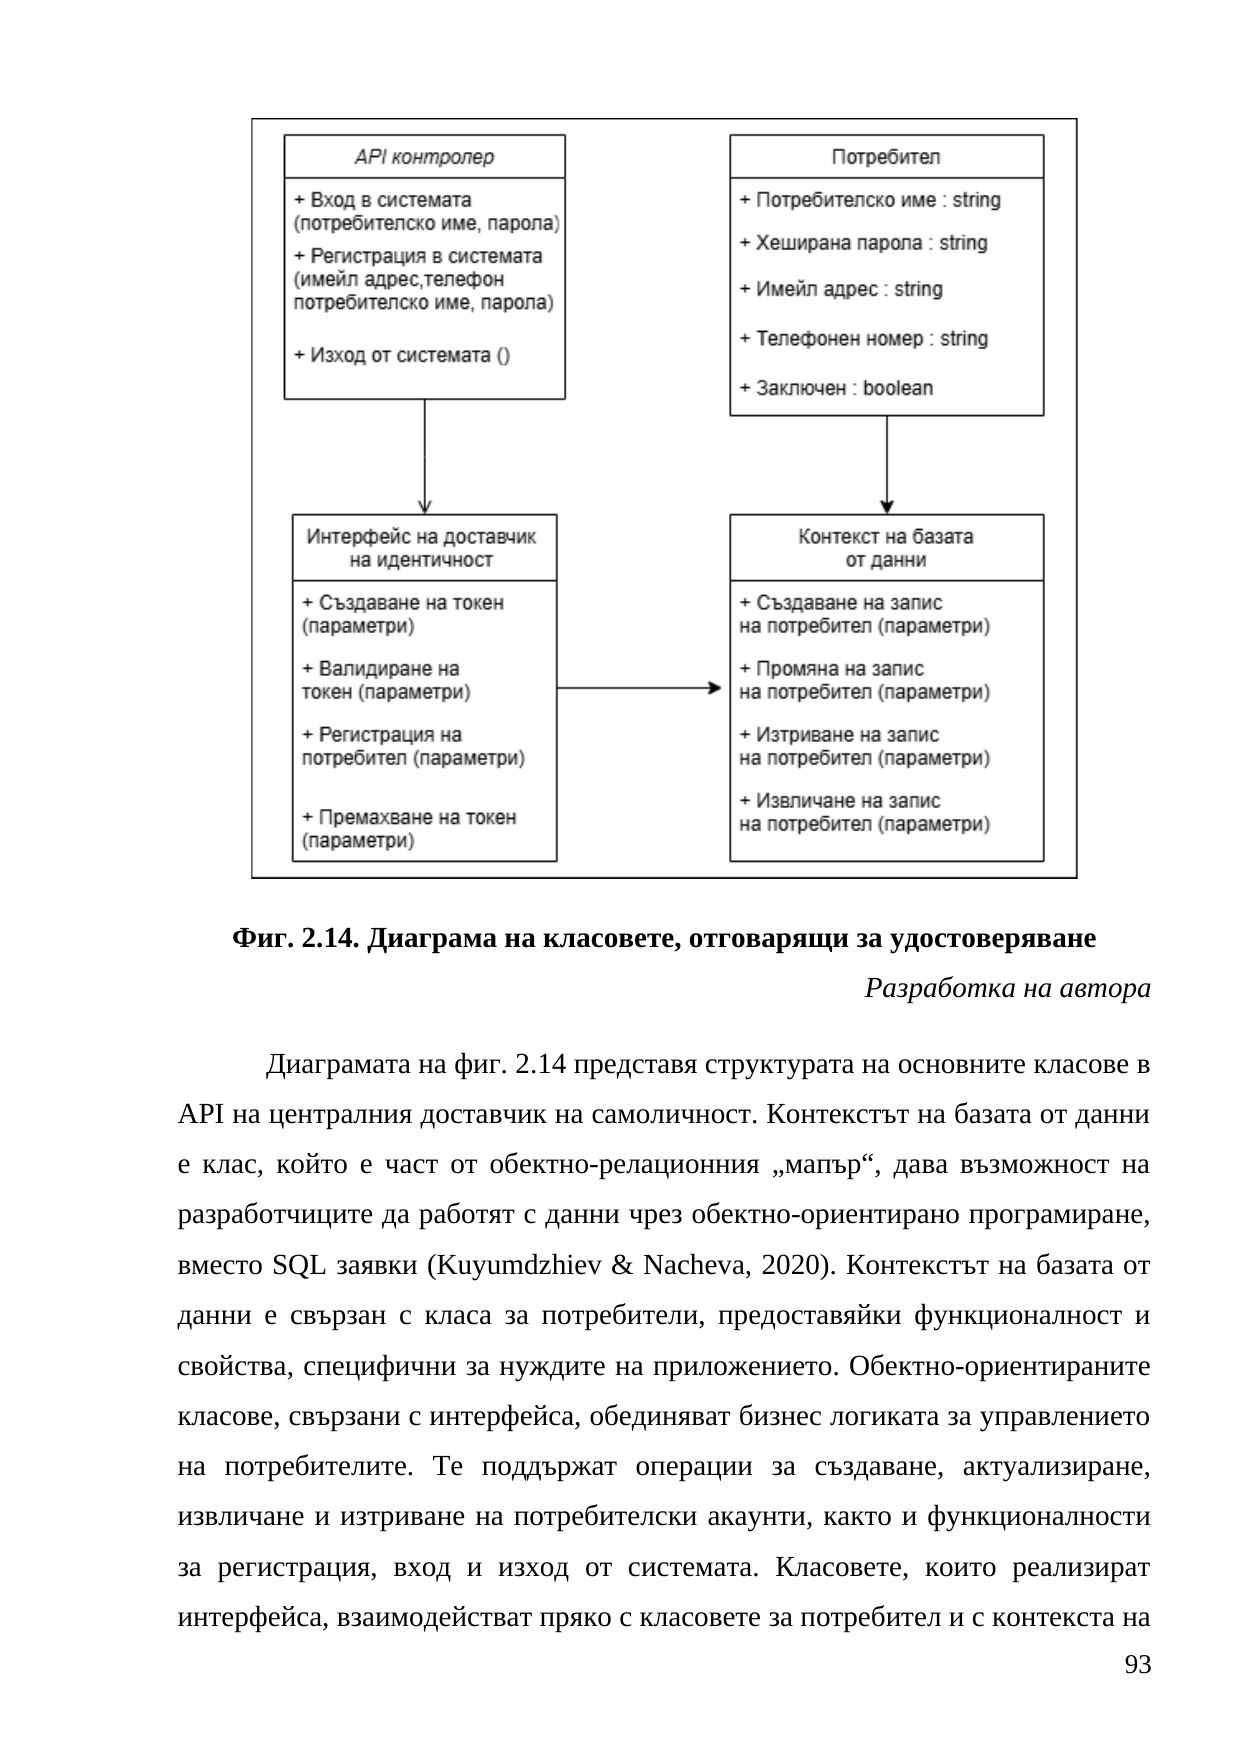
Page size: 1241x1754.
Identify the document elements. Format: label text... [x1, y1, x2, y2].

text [177, 1046, 1152, 1633]
picture [251, 118, 1078, 879]
title Фиг. 2.14. Диаграма на класовете, отговарящи за удостоверяване [177, 920, 1152, 954]
title Разработка на автора [177, 970, 1152, 1004]
